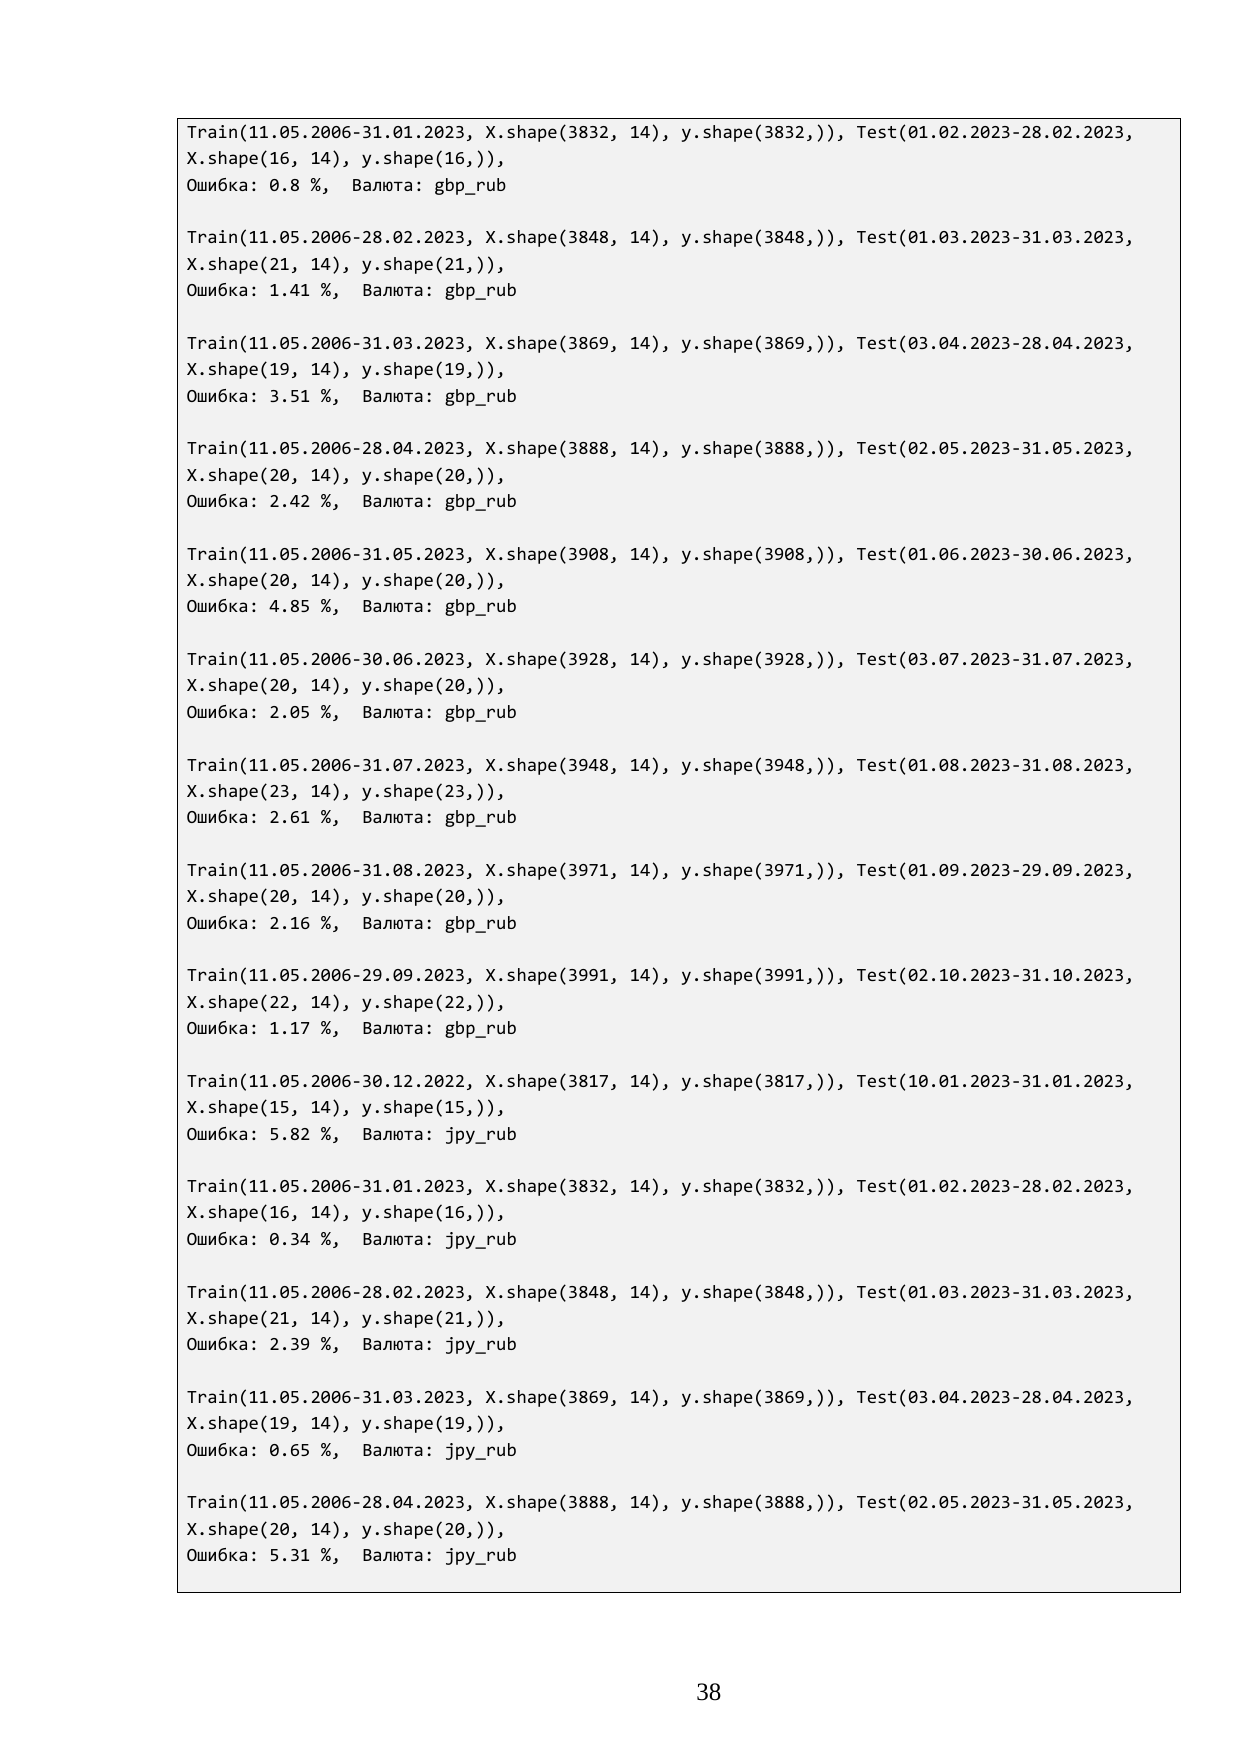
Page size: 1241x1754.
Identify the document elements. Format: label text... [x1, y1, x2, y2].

text Ошибка: 3.51 %, Валюта: gbp_rub [178, 382, 1180, 407]
text Train(11.05.2006-28.04.2023, X.shape(3888, 14), y.shape(3888,)), Test(02.05.2023-31.05.2023, X.shape(20, 14), y.shape(20,)), [178, 1488, 1180, 1540]
text Train(11.05.2006-31.03.2023, X.shape(3869, 14), y.shape(3869,)), Test(03.04.2023-28.04.2023, X.shape(19, 14), y.shape(19,)), [178, 1383, 1180, 1434]
text Ошибка: 0.65 %, Валюта: jpy_rub [178, 1436, 1180, 1461]
text Train(11.05.2006-31.01.2023, X.shape(3832, 14), y.shape(3832,)), Test(01.02.2023-28.02.2023, X.shape(16, 14), y.shape(16,)), [178, 1172, 1180, 1224]
text Train(11.05.2006-31.01.2023, X.shape(3832, 14), y.shape(3832,)), Test(01.02.2023-28.02.2023, X.shape(16, 14), y.shape(16,)), [178, 119, 1180, 169]
text Ошибка: 2.61 %, Валюта: gbp_rub [178, 803, 1180, 828]
text Train(11.05.2006-29.09.2023, X.shape(3991, 14), y.shape(3991,)), Test(02.10.2023-31.10.2023, X.shape(22, 14), y.shape(22,)), [178, 961, 1180, 1013]
text Train(11.05.2006-28.02.2023, X.shape(3848, 14), y.shape(3848,)), Test(01.03.2023-31.03.2023, X.shape(21, 14), y.shape(21,)), [178, 1278, 1180, 1329]
text Train(11.05.2006-30.12.2022, X.shape(3817, 14), y.shape(3817,)), Test(10.01.2023-31.01.2023, X.shape(15, 14), y.shape(15,)), [178, 1067, 1180, 1118]
text Ошибка: 5.82 %, Валюта: jpy_rub [178, 1119, 1180, 1145]
text Train(11.05.2006-31.07.2023, X.shape(3948, 14), y.shape(3948,)), Test(01.08.2023-31.08.2023, X.shape(23, 14), y.shape(23,)), [178, 751, 1180, 802]
text Train(11.05.2006-31.03.2023, X.shape(3869, 14), y.shape(3869,)), Test(03.04.2023-28.04.2023, X.shape(19, 14), y.shape(19,)), [178, 329, 1180, 380]
text Ошибка: 5.31 %, Валюта: jpy_rub [178, 1541, 1180, 1566]
text Train(11.05.2006-31.05.2023, X.shape(3908, 14), y.shape(3908,)), Test(01.06.2023-30.06.2023, X.shape(20, 14), y.shape(20,)), [178, 540, 1180, 591]
text Ошибка: 2.16 %, Валюта: gbp_rub [178, 909, 1180, 934]
text Train(11.05.2006-28.04.2023, X.shape(3888, 14), y.shape(3888,)), Test(02.05.2023-31.05.2023, X.shape(20, 14), y.shape(20,)), [178, 434, 1180, 486]
text Ошибка: 1.41 %, Валюта: gbp_rub [178, 276, 1180, 301]
text Ошибка: 0.8 %, Валюта: gbp_rub [178, 171, 1180, 196]
text Ошибка: 0.34 %, Валюта: jpy_rub [178, 1225, 1180, 1250]
text Ошибка: 2.39 %, Валюта: jpy_rub [178, 1330, 1180, 1356]
text Ошибка: 2.05 %, Валюта: gbp_rub [178, 698, 1180, 723]
text Ошибка: 4.85 %, Валюта: gbp_rub [178, 592, 1180, 618]
text Train(11.05.2006-28.02.2023, X.shape(3848, 14), y.shape(3848,)), Test(01.03.2023-31.03.2023, X.shape(21, 14), y.shape(21,)), [178, 223, 1180, 275]
text Train(11.05.2006-30.06.2023, X.shape(3928, 14), y.shape(3928,)), Test(03.07.2023-31.07.2023, X.shape(20, 14), y.shape(20,)), [178, 645, 1180, 697]
text Ошибка: 1.17 %, Валюта: gbp_rub [178, 1014, 1180, 1039]
text Train(11.05.2006-31.08.2023, X.shape(3971, 14), y.shape(3971,)), Test(01.09.2023-29.09.2023, X.shape(20, 14), y.shape(20,)), [178, 856, 1180, 907]
text Ошибка: 2.42 %, Валюта: gbp_rub [178, 487, 1180, 512]
